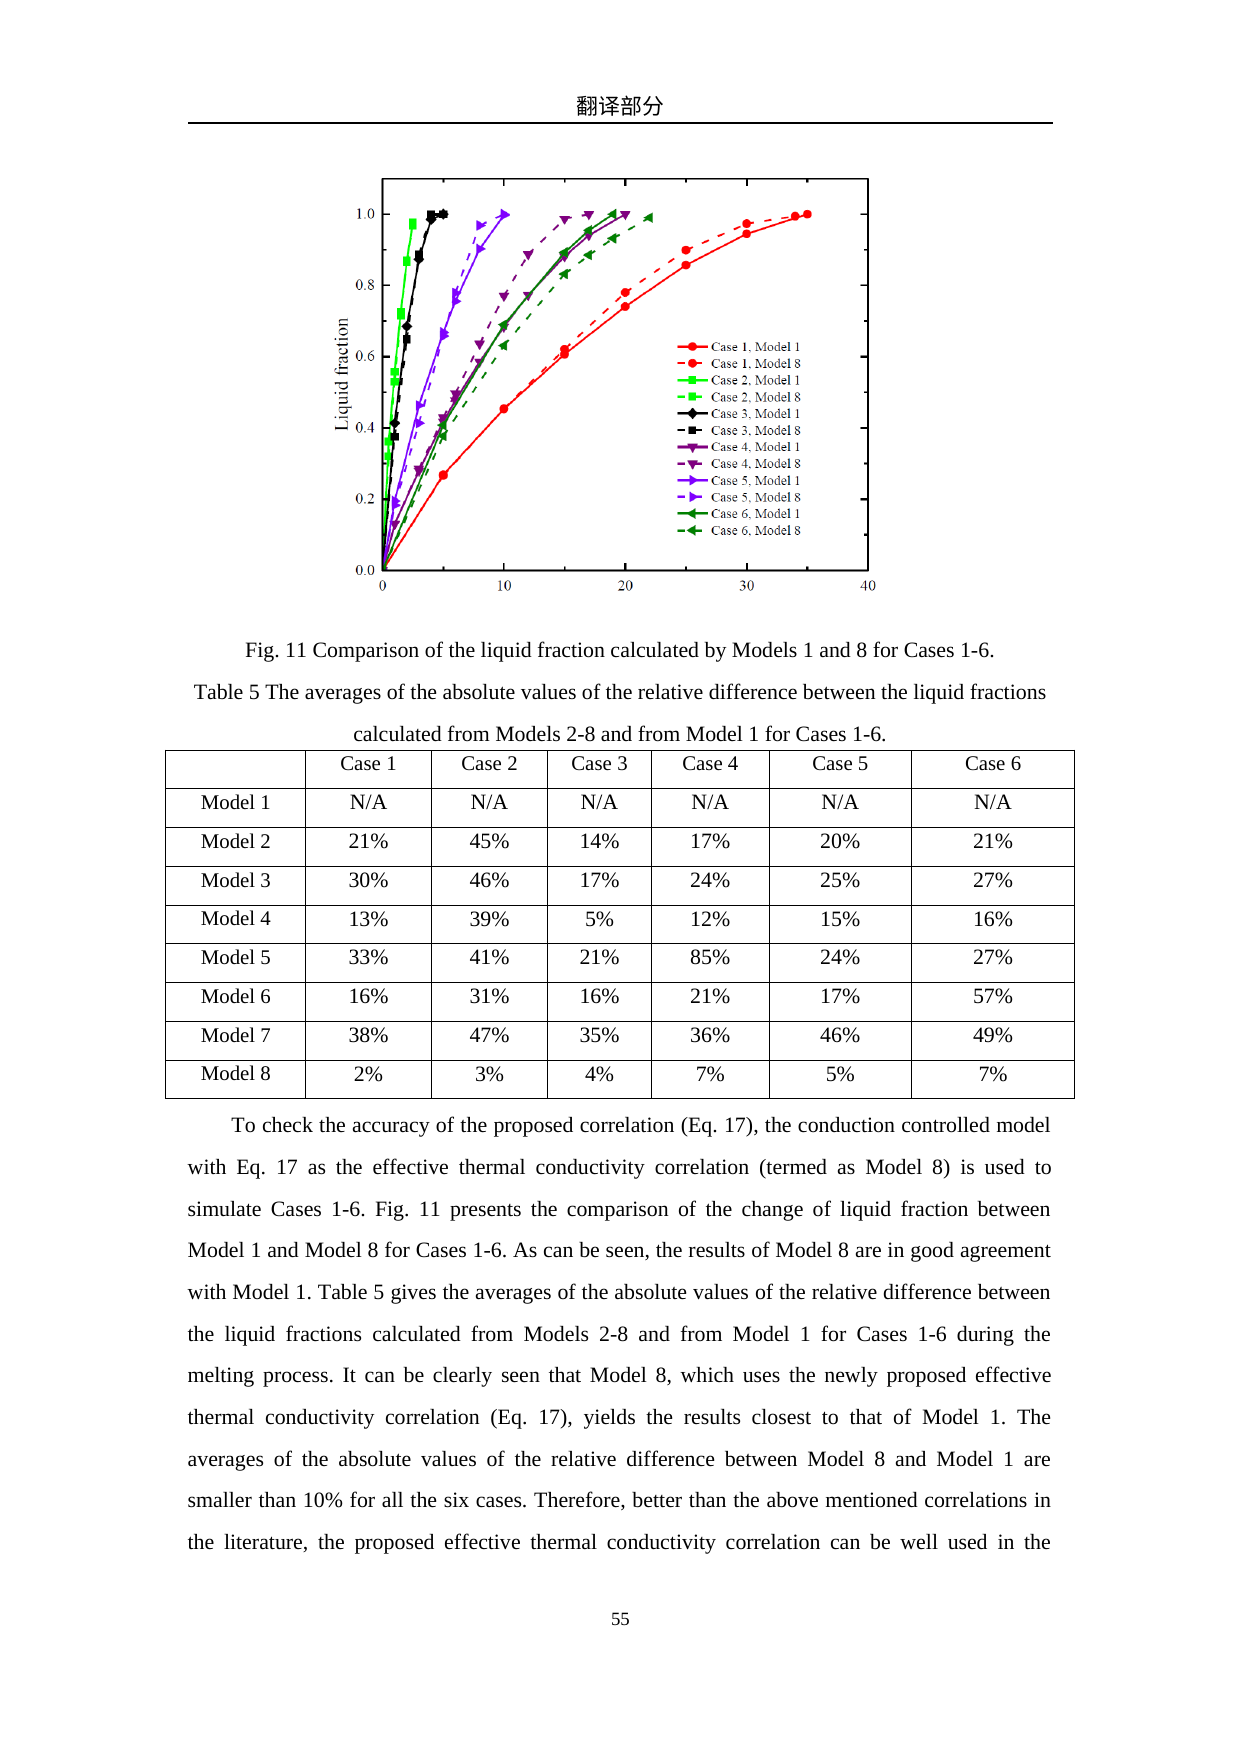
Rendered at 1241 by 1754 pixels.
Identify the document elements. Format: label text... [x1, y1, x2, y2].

table_header Case 2 [432, 751, 547, 788]
table_cell 41% [432, 944, 547, 982]
table_header Case 6 [912, 751, 1074, 788]
table_cell N/A [912, 789, 1074, 827]
table_header Case 1 [306, 751, 431, 788]
table_cell 38% [306, 1022, 431, 1059]
table_cell N/A [432, 789, 547, 827]
table_cell 25% [770, 867, 911, 904]
table_cell 24% [770, 944, 911, 982]
table_cell 57% [912, 983, 1074, 1021]
table_cell 5% [770, 1061, 911, 1098]
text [187, 1099, 1053, 1558]
table_header [166, 751, 305, 788]
table_cell 24% [652, 867, 769, 904]
table_cell 39% [432, 906, 547, 943]
table_cell 27% [912, 944, 1074, 982]
table_cell 20% [770, 828, 911, 866]
table_cell N/A [652, 789, 769, 827]
table_cell 5% [548, 906, 651, 943]
table_cell 17% [548, 867, 651, 904]
table_cell 16% [548, 983, 651, 1021]
table_cell 46% [770, 1022, 911, 1059]
table_cell 14% [548, 828, 651, 866]
table_cell 12% [652, 906, 769, 943]
table_cell 4% [548, 1061, 651, 1098]
table_cell 17% [770, 983, 911, 1021]
table_cell Model 7 [166, 1022, 305, 1059]
table_cell 3% [432, 1061, 547, 1098]
table_cell 7% [912, 1061, 1074, 1098]
table_cell 7% [652, 1061, 769, 1098]
picture [325, 162, 916, 625]
table_cell Model 6 [166, 983, 305, 1021]
table_cell 21% [548, 944, 651, 982]
table_cell N/A [770, 789, 911, 827]
table_cell N/A [548, 789, 651, 827]
table_cell 33% [306, 944, 431, 982]
table_cell 45% [432, 828, 547, 866]
table_cell 27% [912, 867, 1074, 904]
table_cell 13% [306, 906, 431, 943]
table_cell N/A [306, 789, 431, 827]
table_cell 85% [652, 944, 769, 982]
text Table 5 The averages of the absolute values of the relative difference between the liquid fractions calculated from Models 2-8 and from Model 1 for Cases 1-6. [187, 666, 1053, 749]
table_cell 36% [652, 1022, 769, 1059]
table_cell 46% [432, 867, 547, 904]
table_cell Model 8 [166, 1061, 305, 1098]
table_cell 16% [306, 983, 431, 1021]
table_cell 21% [652, 983, 769, 1021]
table_cell 47% [432, 1022, 547, 1059]
table_cell 17% [652, 828, 769, 866]
table_cell 35% [548, 1022, 651, 1059]
table_cell 16% [912, 906, 1074, 943]
table_cell 21% [912, 828, 1074, 866]
table_cell 2% [306, 1061, 431, 1098]
table_cell 15% [770, 906, 911, 943]
table_cell Model 4 [166, 906, 305, 943]
table_cell Model 3 [166, 867, 305, 904]
table_header Case 5 [770, 751, 911, 788]
table_cell 31% [432, 983, 547, 1021]
table_cell Model 5 [166, 944, 305, 982]
text Fig. 11 Comparison of the liquid fraction calculated by Models 1 and 8 for Cases 1-6. [187, 624, 1053, 666]
table_cell 49% [912, 1022, 1074, 1059]
table_cell Model 1 [166, 789, 305, 827]
table_cell 21% [306, 828, 431, 866]
table_cell 30% [306, 867, 431, 904]
table_cell Model 2 [166, 828, 305, 866]
table_header Case 3 [548, 751, 651, 788]
table_header Case 4 [652, 751, 769, 788]
